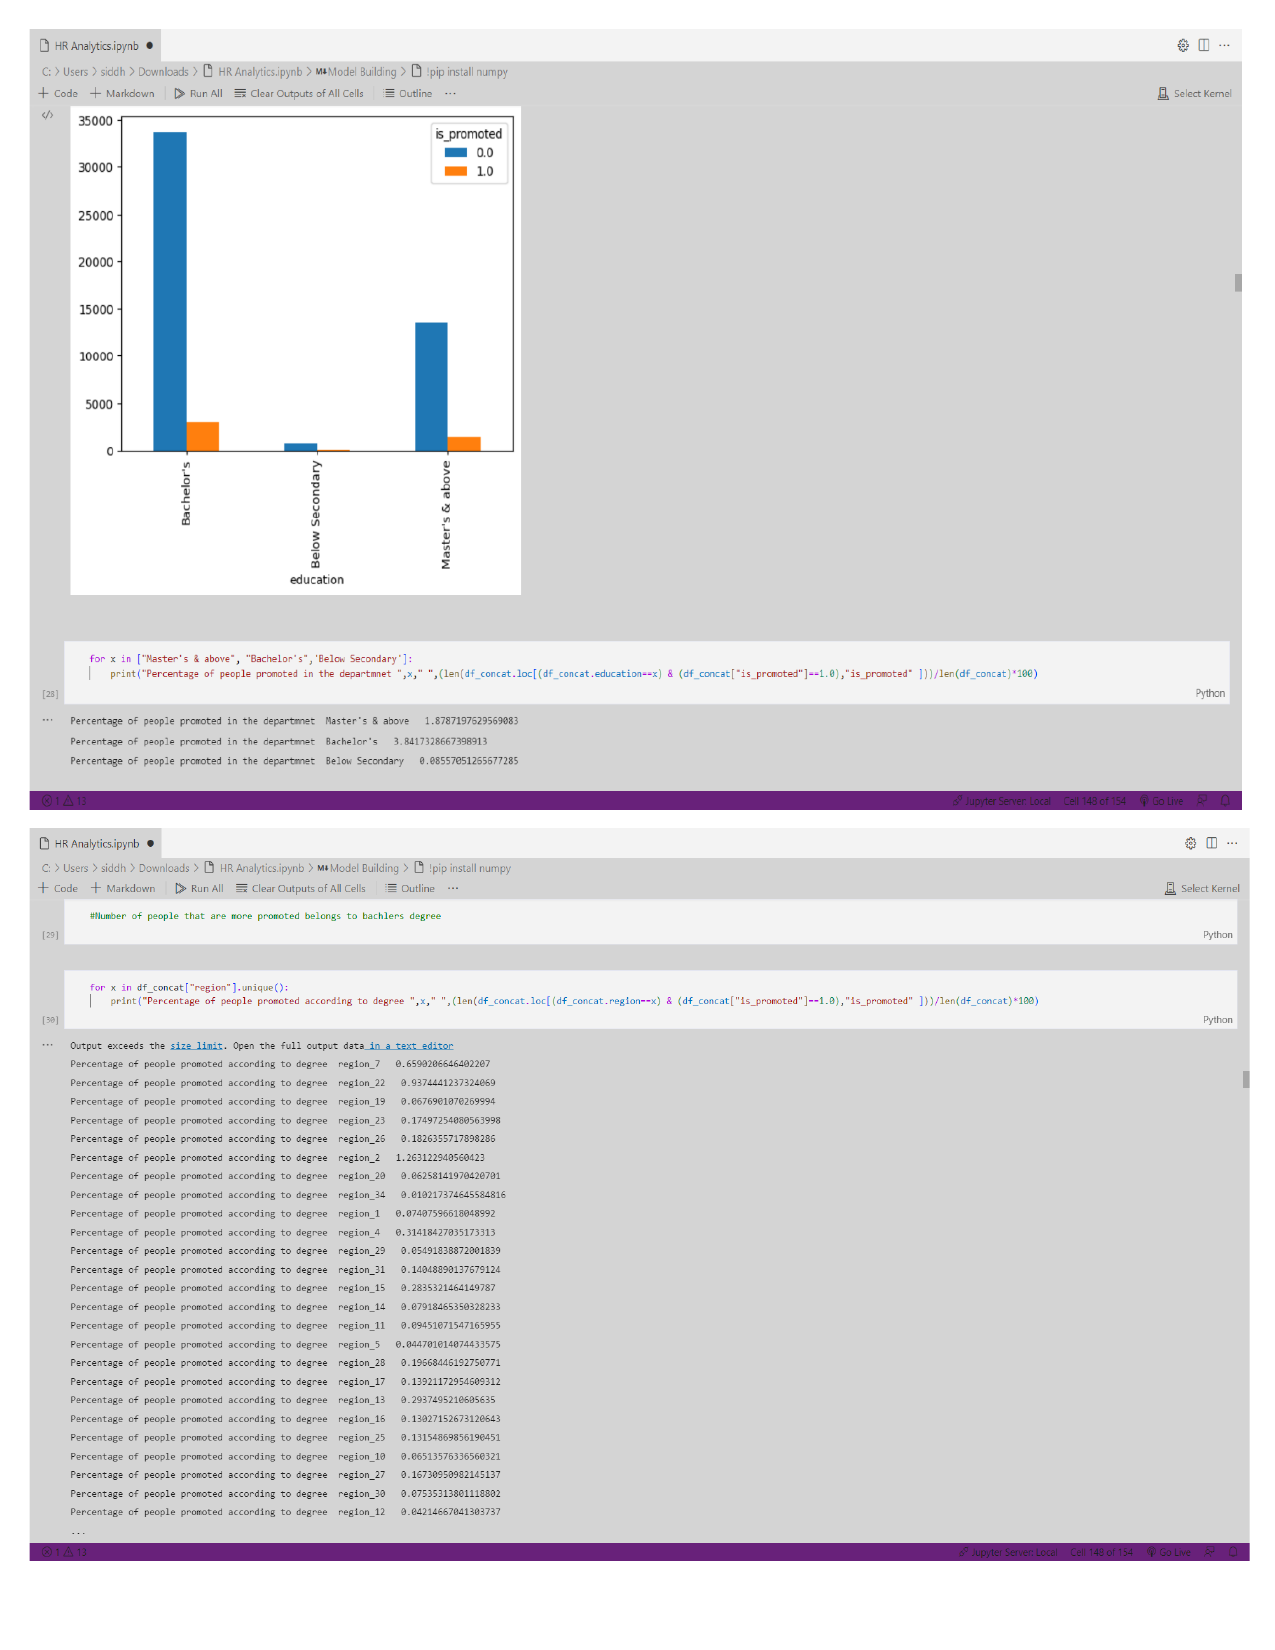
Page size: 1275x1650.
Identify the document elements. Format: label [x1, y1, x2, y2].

picture [29, 29, 1242, 810]
picture [29, 828, 1250, 1561]
